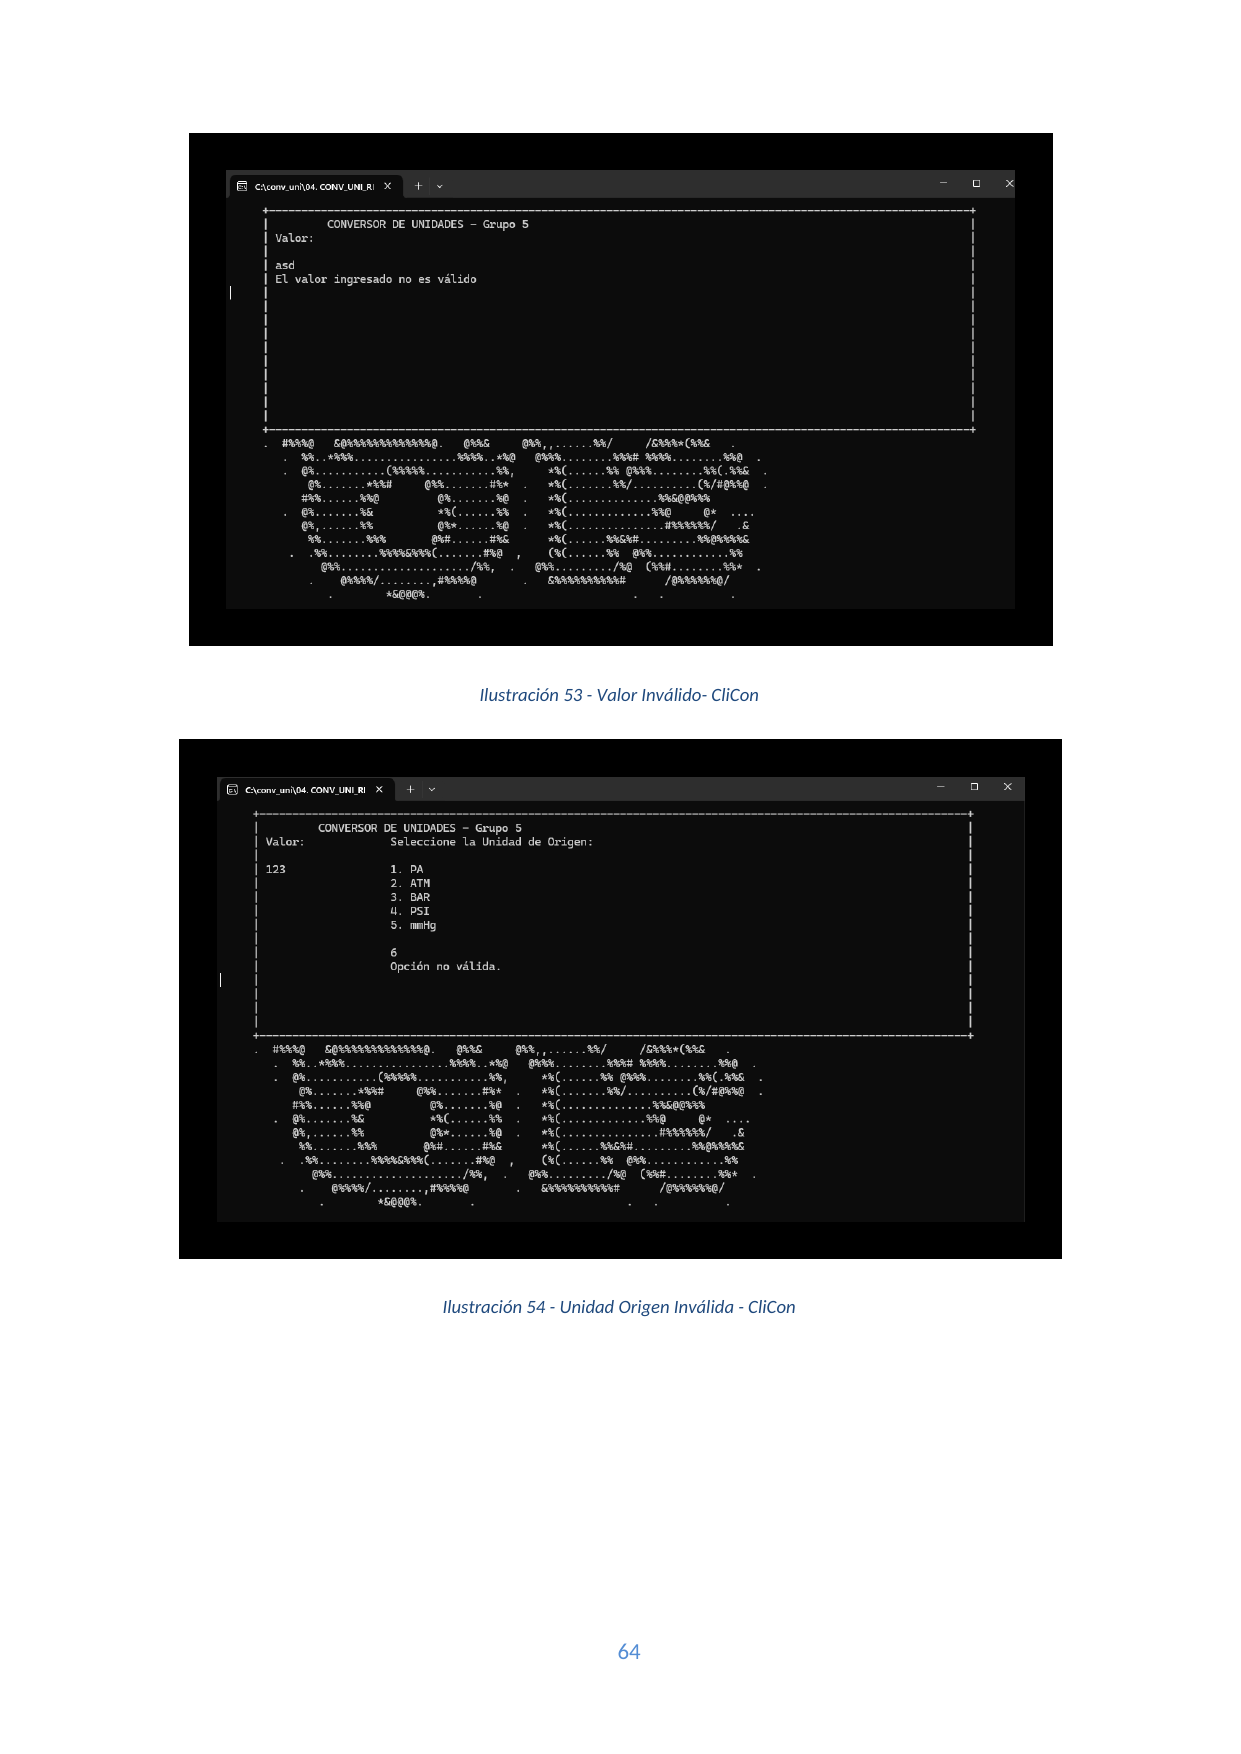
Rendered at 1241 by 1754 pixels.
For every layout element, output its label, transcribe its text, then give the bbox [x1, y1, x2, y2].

picture [217, 777, 1025, 1222]
picture [226, 170, 1015, 609]
text Ilustración 53 - Valor Inválido- CliCon [177, 683, 1063, 706]
text Ilustración 54 - Unidad Origen Inválida - CliCon [177, 1296, 1063, 1319]
